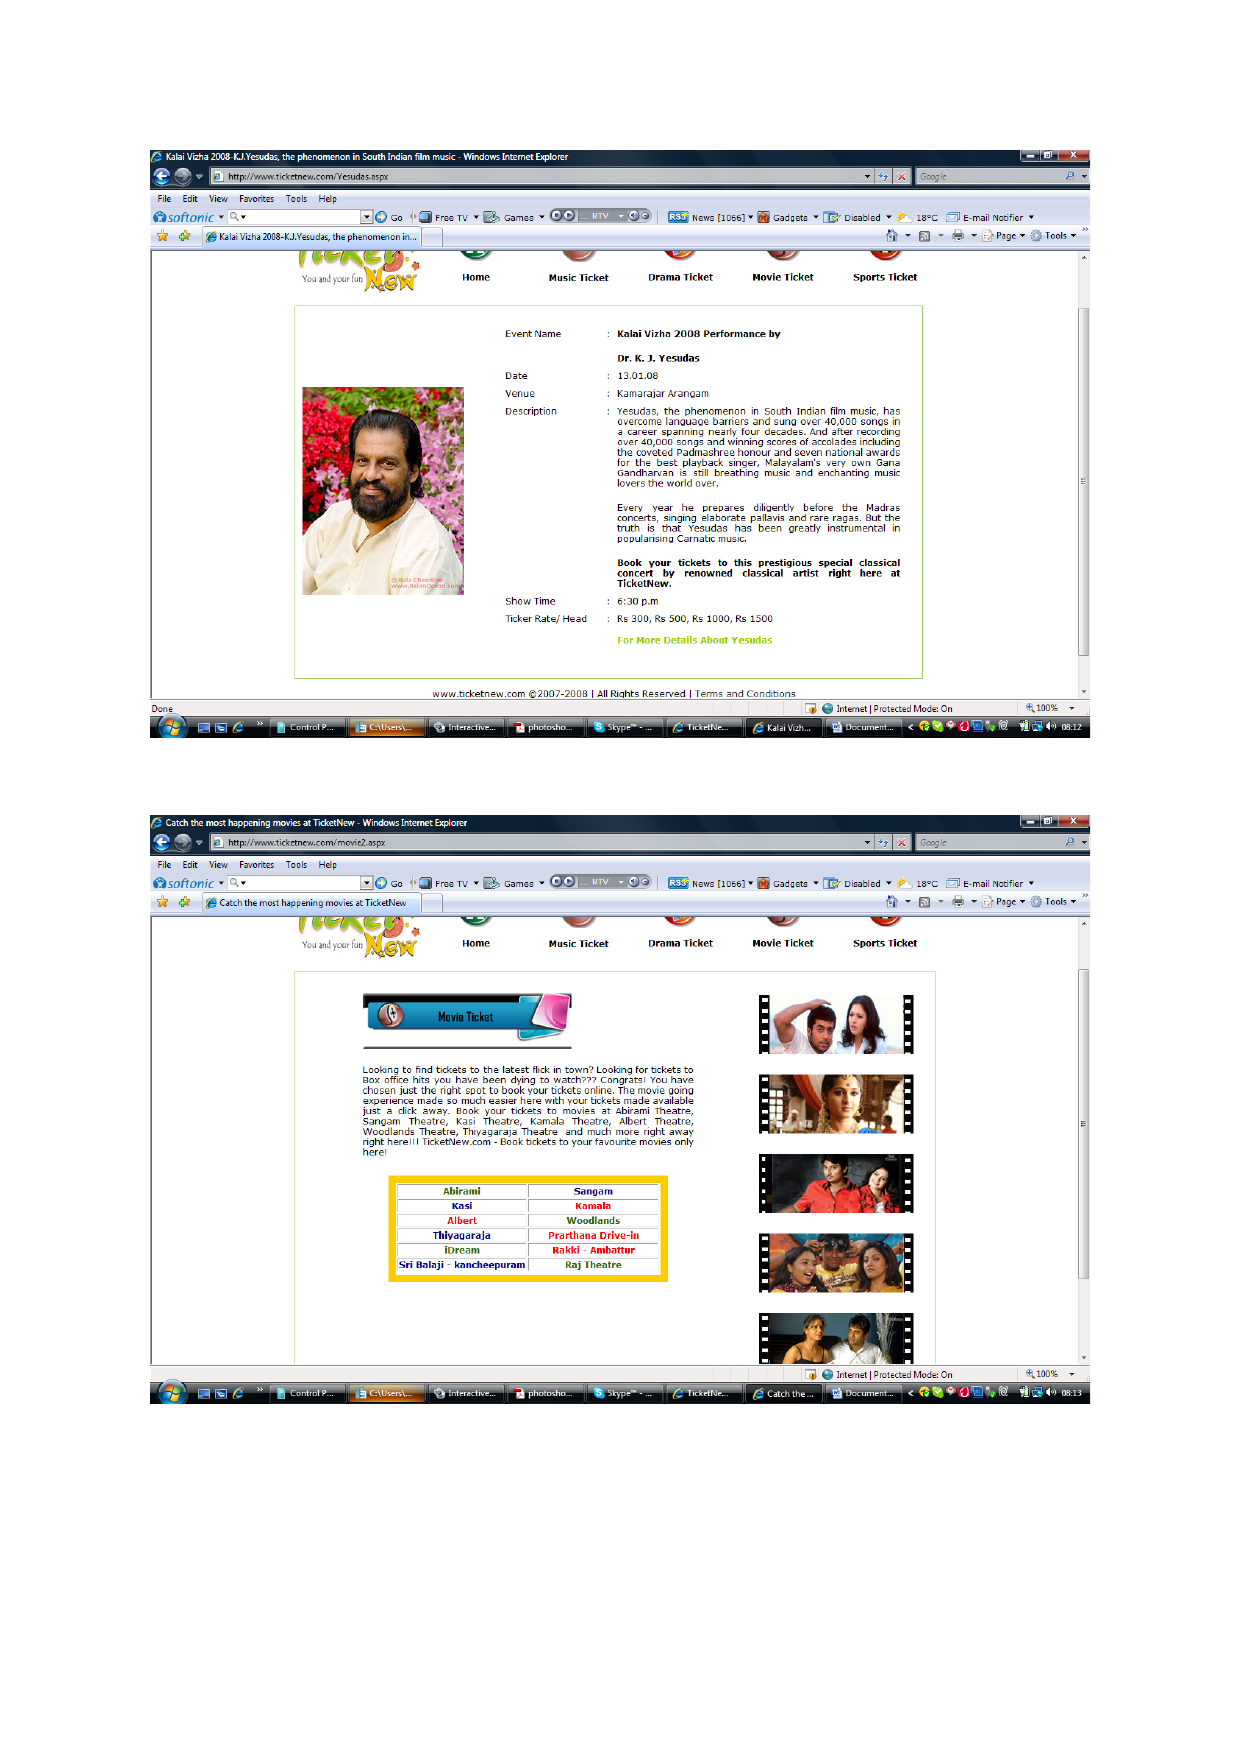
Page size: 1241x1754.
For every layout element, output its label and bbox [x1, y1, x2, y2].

picture [150, 815, 1091, 1404]
picture [150, 150, 1091, 738]
